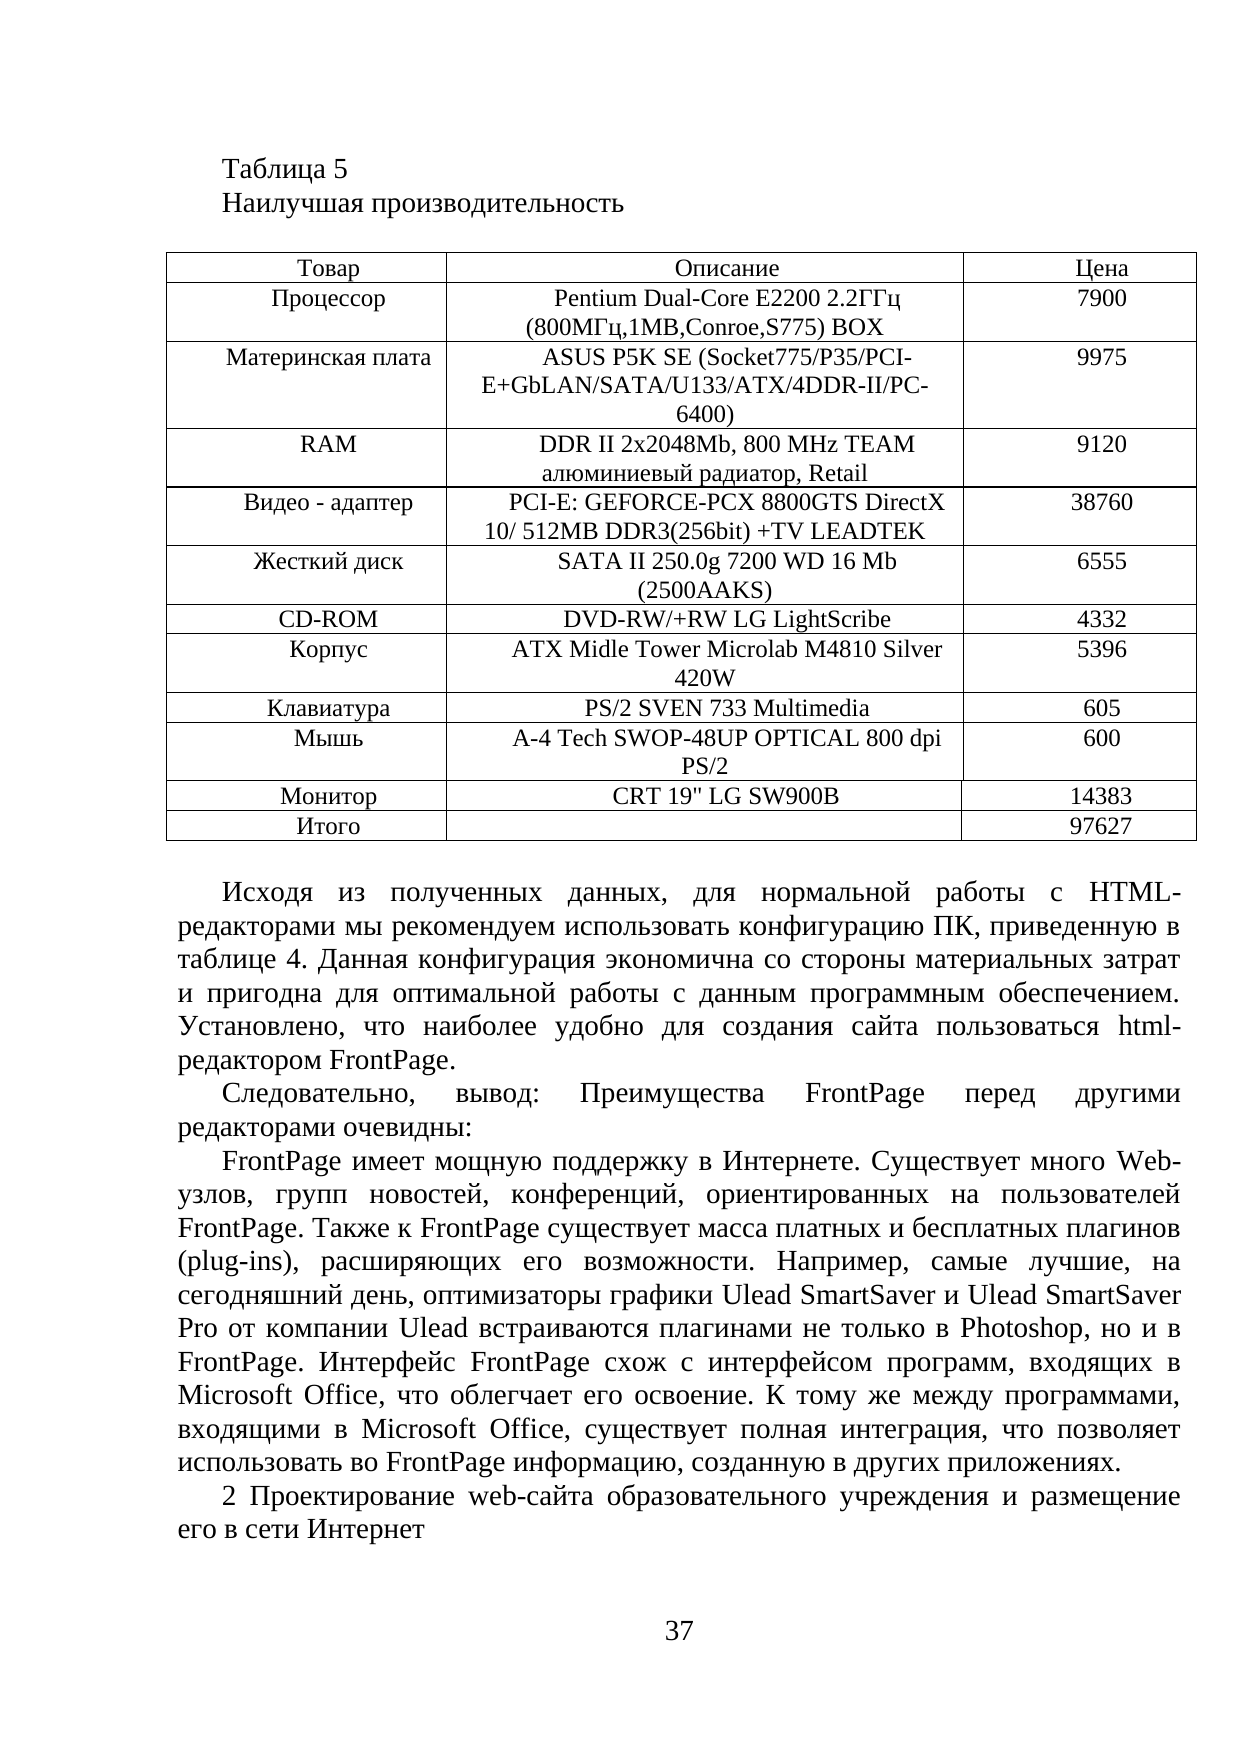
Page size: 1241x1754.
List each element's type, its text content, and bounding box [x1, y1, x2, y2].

table_cell 9120 [964, 429, 1196, 486]
table_cell 38760 [964, 488, 1196, 545]
table_cell A-4 Tech SWOP-48UP OPTICAL 800 dpi PS/2 [447, 723, 963, 780]
table_cell Pentium Dual-Core E2200 2.2ГГц (800МГц,1MB,Conroe,S775) BOX [447, 283, 963, 341]
text Наилучшая производительность [177, 185, 1181, 219]
table_cell RAM [167, 429, 446, 486]
table_cell [447, 811, 961, 840]
table_cell Процессор [167, 283, 446, 341]
table_cell Мышь [167, 723, 446, 780]
table_cell 605 [964, 693, 1196, 722]
table_cell PS/2 SVEN 733 Multimedia [447, 693, 963, 722]
table_cell Жесткий диск [167, 546, 446, 603]
table_cell SATA II 250.0g 7200 WD 16 Mb (2500AAKS) [447, 546, 963, 603]
table_cell Видео - адаптер [167, 488, 446, 545]
text Таблица 5 [177, 152, 1181, 185]
text FrontPage имеет мощную поддержку в Интернете. Существует много Web-узлов, групп новостей, конференций, ориентированных на пользователей FrontPage. Также к FrontPage существует масса платных и бесплатных плагинов (plug-ins), расширяющих его возможности. Например, самые лучшие, на сегодняшний день, оптимизаторы графики Ulead SmartSaver и Ulead SmartSaver Pro от компании Ulead встраиваются плагинами не только в Photoshop, но и в FrontPage. Интерфейс FrontPage схож с интерфейсом программ, входящих в Microsoft Office, что облегчает его освоение. К тому же между программами, входящими в Microsoft Office, существует полная интеграция, что позволяет использовать во FrontPage информацию, созданную в других приложениях. [177, 1143, 1181, 1478]
text Следовательно, вывод: Преимущества FrontPage перед другими редакторами очевидны: [177, 1076, 1181, 1143]
table_header Товар [167, 253, 446, 282]
table_cell Корпус [167, 634, 446, 692]
table_cell 5396 [964, 634, 1196, 692]
table_cell 6555 [964, 546, 1196, 603]
table_cell 9975 [964, 342, 1196, 428]
table_cell CRT 19" LG SW900B [447, 781, 961, 810]
table_cell ATX Midle Tower Microlab M4810 Silver 420W [447, 634, 963, 692]
table_cell PCI-E: GEFORCE-PCX 8800GTS DirectX 10/ 512MB DDR3(256bit) +TV LEADTEK [447, 488, 963, 545]
table_cell CD-ROM [167, 605, 446, 633]
table_header Цена [964, 253, 1196, 282]
table_header Описание [447, 253, 963, 282]
table_cell Клавиатура [167, 693, 446, 722]
table_cell DDR II 2x2048Mb, 800 MHz TEAM алюминиевый радиатор, Retail [447, 429, 963, 486]
table_cell DVD-RW/+RW LG LightScribe [447, 605, 963, 633]
table_cell 14383 [962, 781, 1196, 810]
table_cell Монитор [167, 781, 446, 810]
text 2 Проектирование web-сайта образовательного учреждения и размещение его в сети Интернет [177, 1478, 1181, 1545]
table_cell 4332 [964, 605, 1196, 633]
table_cell 97627 [962, 811, 1196, 840]
table_cell ASUS P5K SE (Socket775/P35/PCI-E+GbLAN/SATA/U133/ATX/4DDR-II/PC-6400) [447, 342, 963, 428]
table_cell Материнская плата [167, 342, 446, 428]
table_cell 7900 [964, 283, 1196, 341]
text Исходя из полученных данных, для нормальной работы с HTML-редакторами мы рекомендуем использовать конфигурацию ПК, приведенную в таблице 4. Данная конфигурация экономична со стороны материальных затрат и пригодна для оптимальной работы с данным программным обеспечением. Установлено, что наиболее удобно для создания сайта пользоваться html-редактором FrontPage. [177, 874, 1181, 1076]
table_cell Итого [167, 811, 446, 840]
table_cell 600 [964, 723, 1196, 780]
